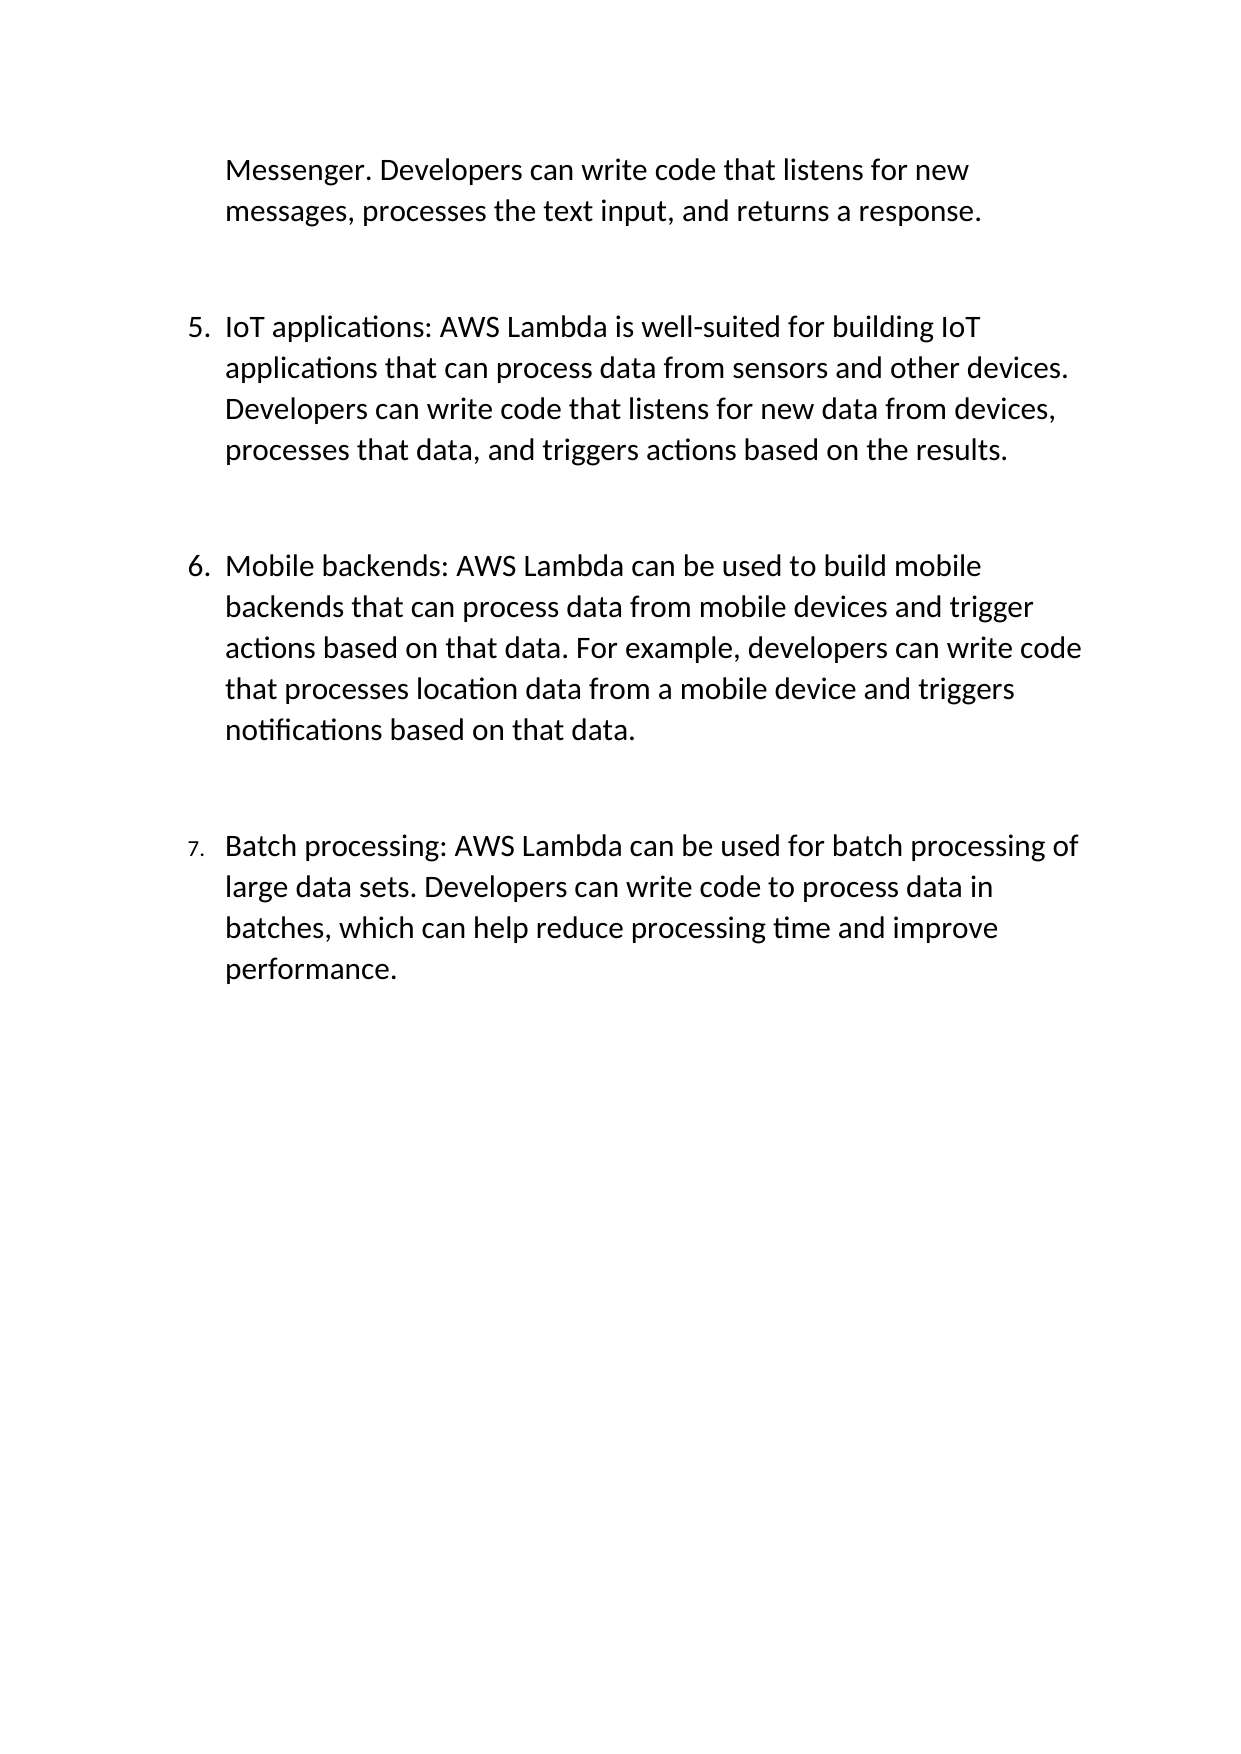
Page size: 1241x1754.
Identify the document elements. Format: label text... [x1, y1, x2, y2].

list Batch processing: AWS Lambda can be used for batch processing of large data sets. Developers can write code to process data in batches, which can help reduce processing time and improve performance. [187, 826, 1090, 988]
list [187, 150, 1090, 229]
list Mobile backends: AWS Lambda can be used to build mobile backends that can process data from mobile devices and trigger actions based on that data. For example, developers can write code that processes location data from a mobile device and triggers notifications based on that data. [187, 546, 1090, 748]
list IoT applications: AWS Lambda is well-suited for building IoT applications that can process data from sensors and other devices. Developers can write code that listens for new data from devices, processes that data, and triggers actions based on the results. [187, 307, 1090, 468]
